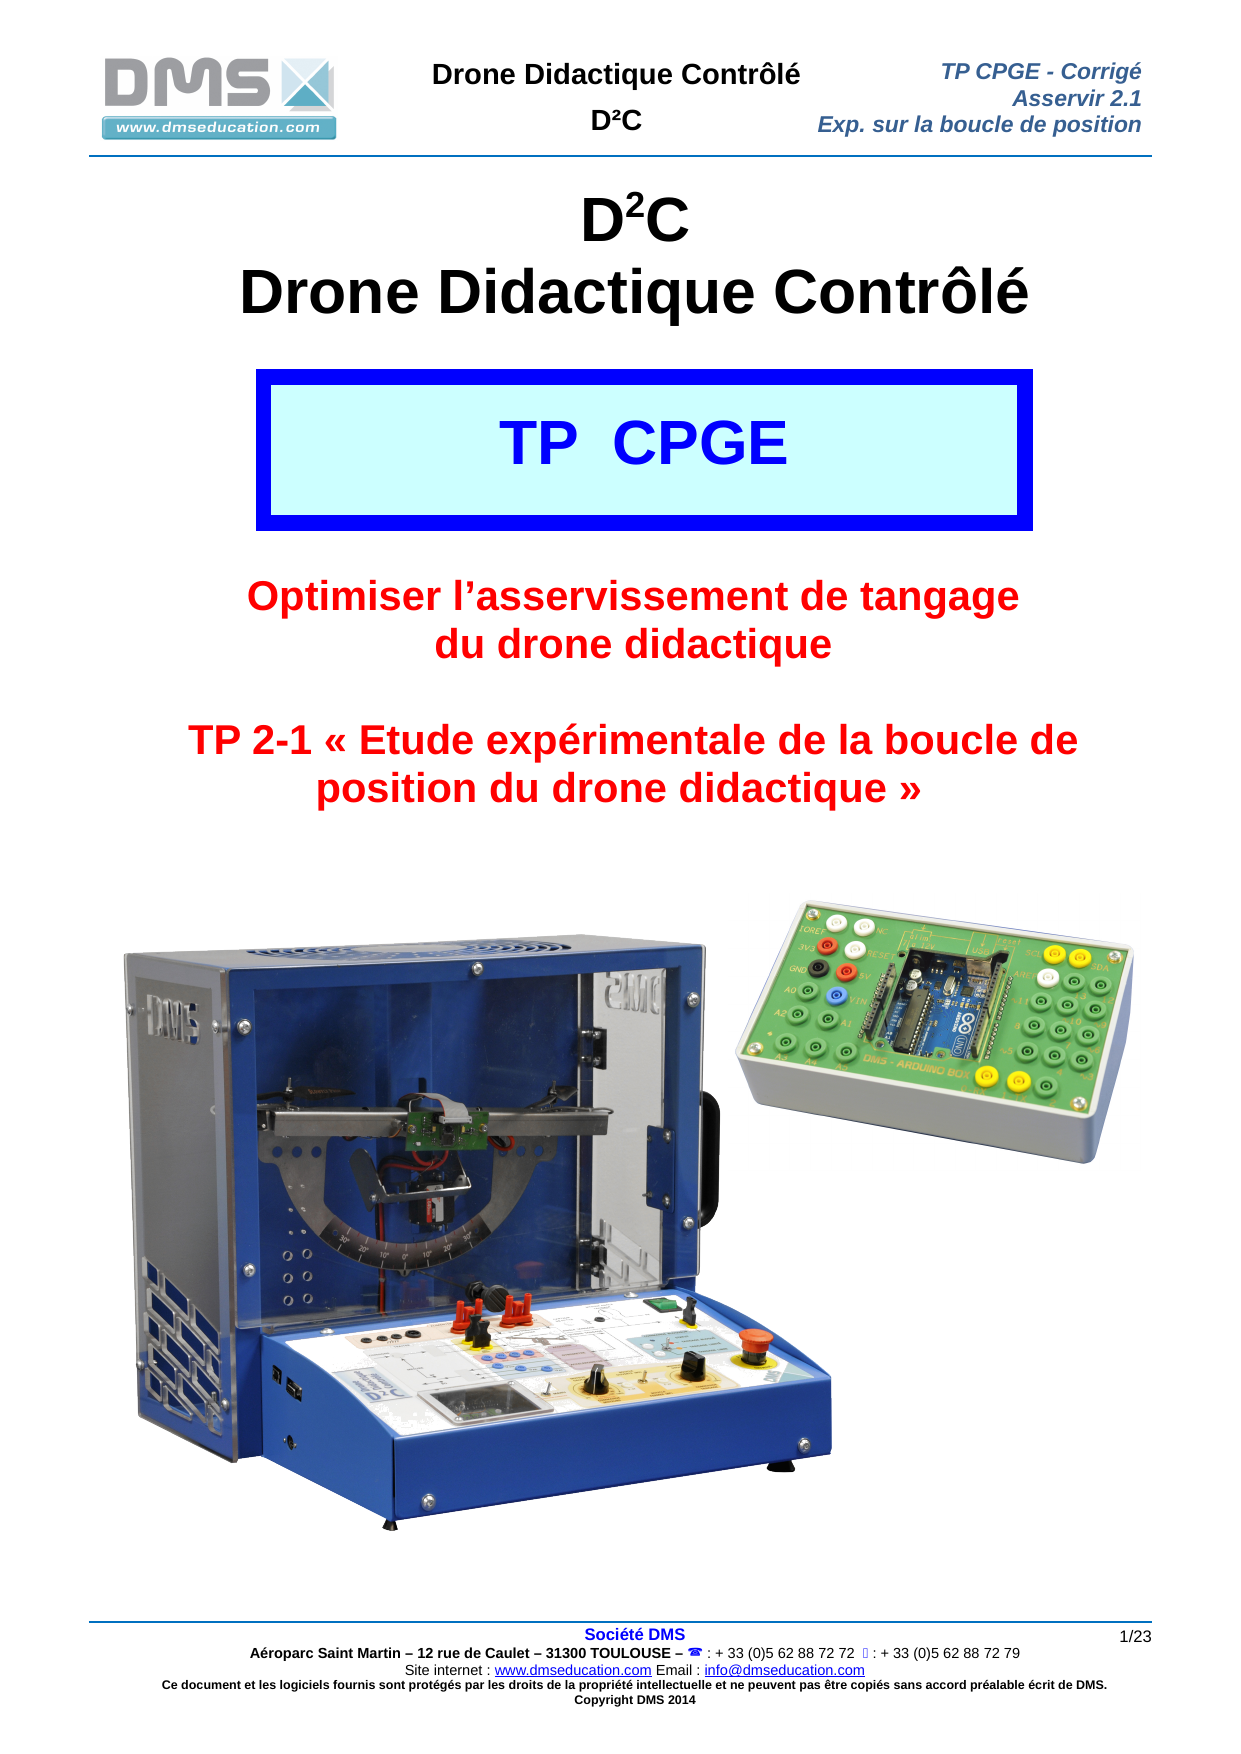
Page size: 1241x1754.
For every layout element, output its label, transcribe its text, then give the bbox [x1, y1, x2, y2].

title D2C [89, 183, 1152, 255]
text Optimiser l’asservissement de tangage [89, 571, 1148, 619]
picture [109, 893, 1141, 1546]
text TP 2-1 « Etude expérimentale de la boucle de position du drone didactique » [89, 715, 1148, 811]
text du drone didactique [89, 619, 1148, 667]
picture [100, 56, 338, 141]
title Drone Didactique Contrôlé [89, 255, 1152, 327]
